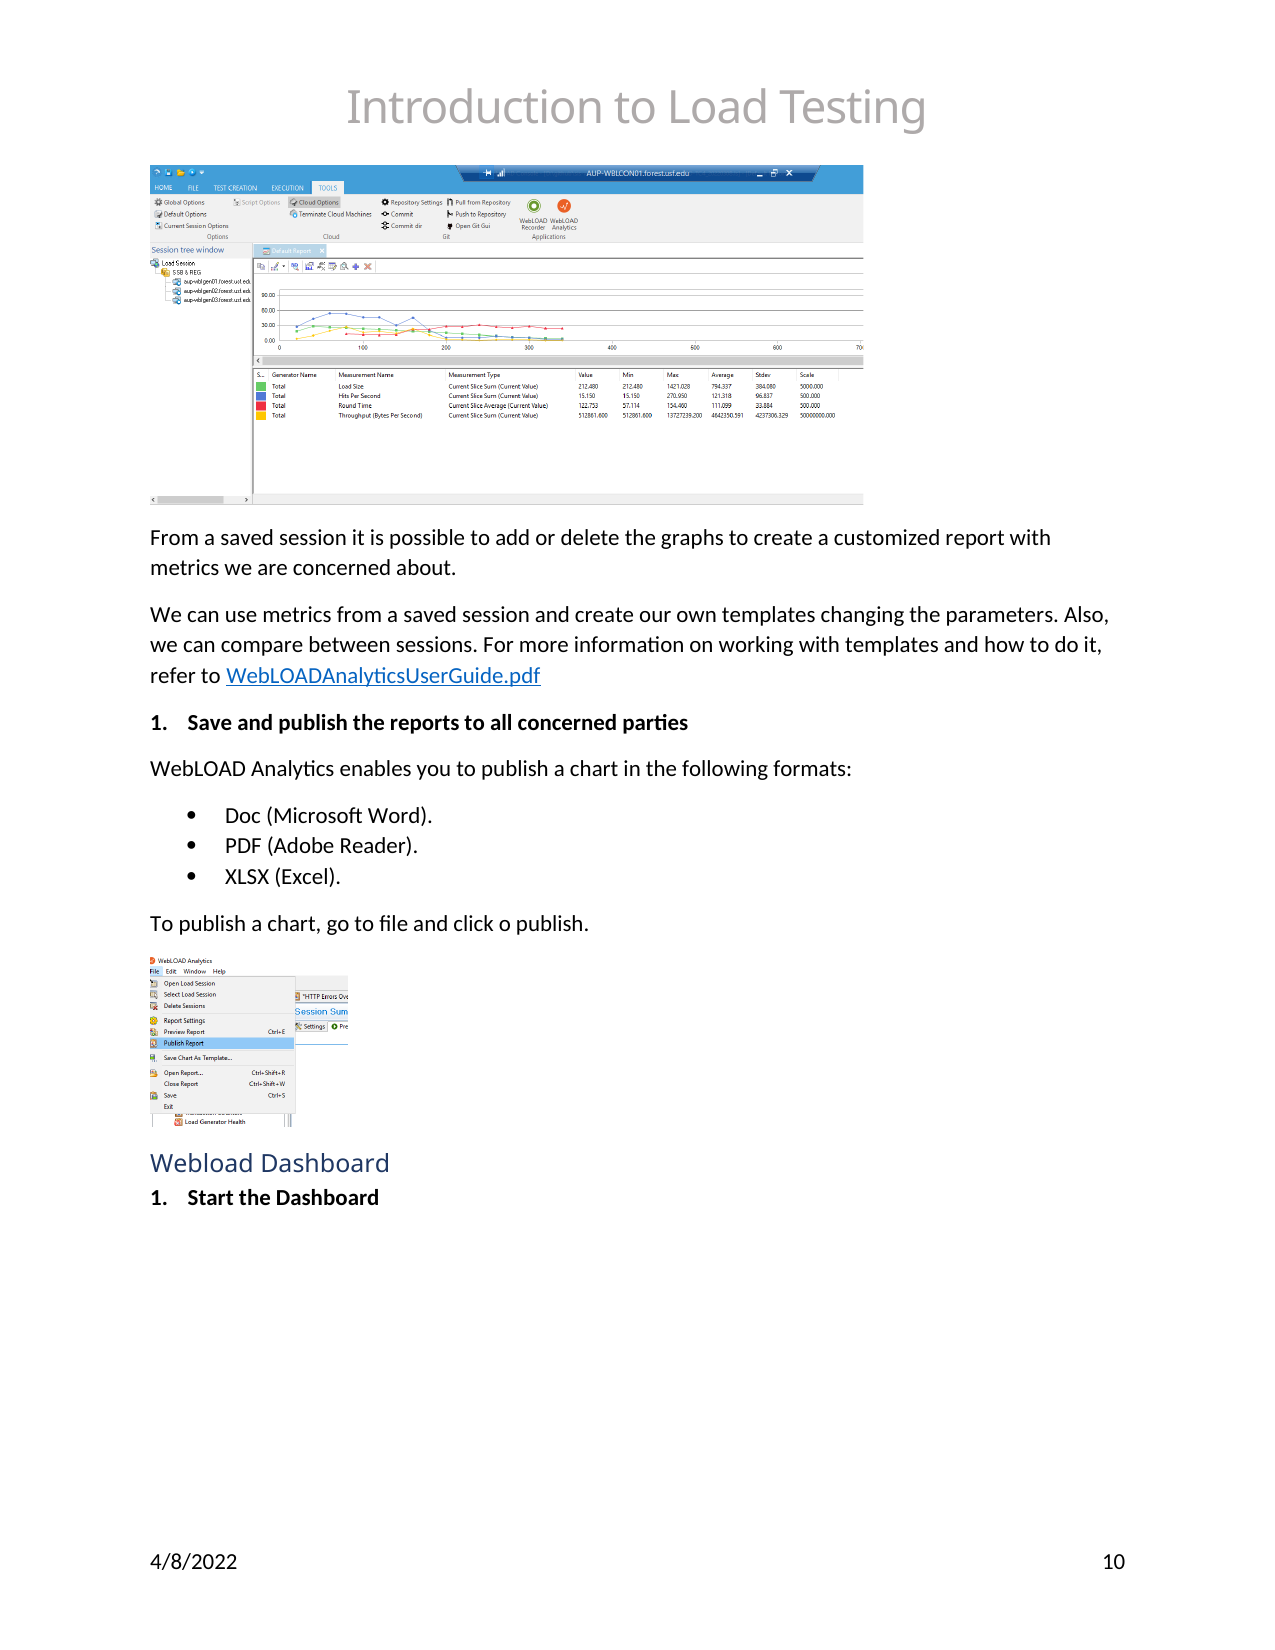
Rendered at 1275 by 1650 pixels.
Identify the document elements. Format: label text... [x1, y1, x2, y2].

text To publish a chart, go to file and click o publish. [150, 909, 1125, 937]
text WebLOAD Analytics enables you to publish a chart in the following formats: [150, 754, 1125, 783]
list Start the Dashboard [150, 1183, 1125, 1211]
text We can use metrics from a saved session and create our own templates changing the parameters. Also, we can compare between sessions. For more information on working with templates and how to do it, refer to WebLOADAnalyticsUserGuide.pdf [150, 600, 1125, 689]
text From a saved session it is possible to add or delete the graphs to create a customized report with metrics we are concerned about. [150, 523, 1125, 582]
list PDF (Adobe Reader). [187, 832, 1125, 860]
list XLSX (Excel). [187, 862, 1125, 890]
subtitle Webload Dashboard [150, 1146, 1125, 1180]
list Doc (Microsoft Word). [187, 801, 1125, 829]
picture [150, 165, 864, 505]
picture [150, 955, 348, 1127]
list Save and publish the reports to all concerned parties [150, 708, 1125, 736]
